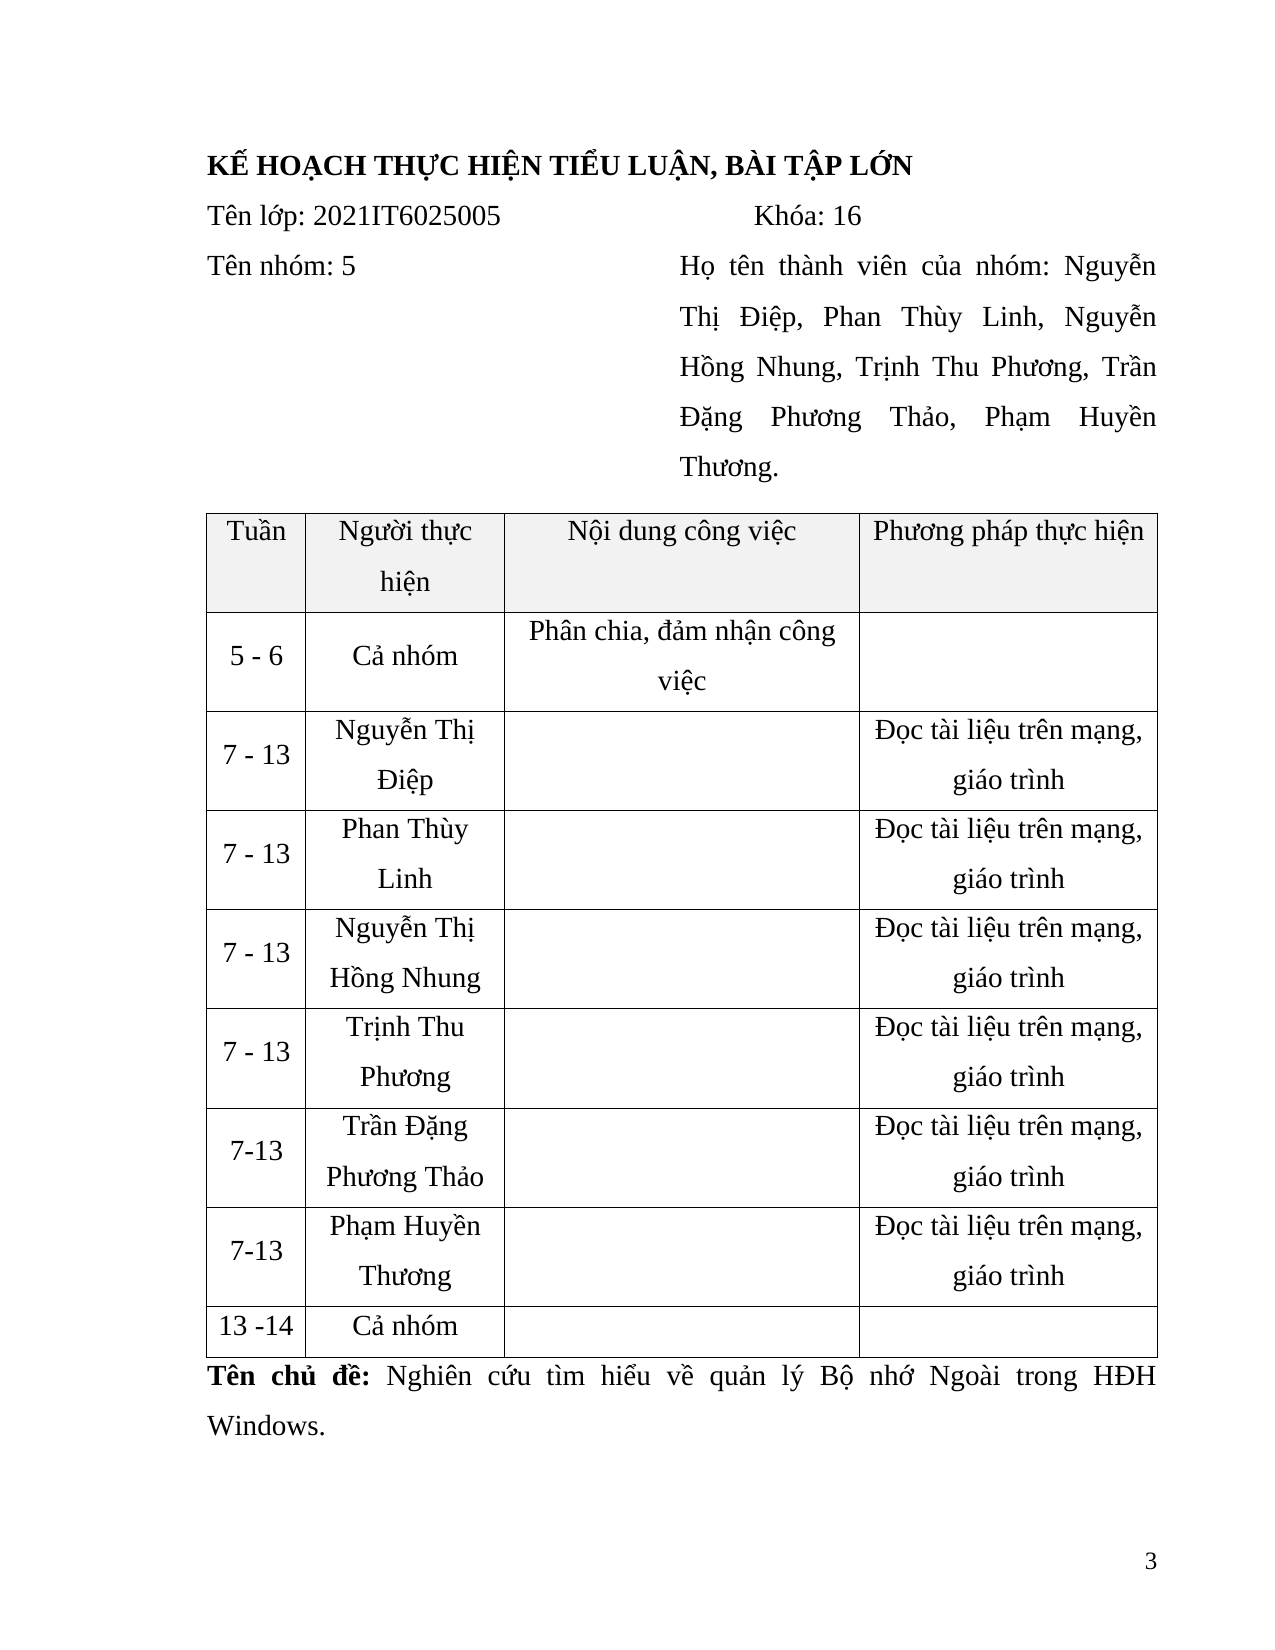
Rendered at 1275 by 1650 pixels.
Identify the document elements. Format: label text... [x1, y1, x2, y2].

table_cell 13 -14 [207, 1307, 305, 1357]
table_cell [505, 1109, 859, 1207]
table_cell 7 - 13 [207, 811, 305, 909]
table_cell Đọc tài liệu trên mạng, giáo trình [860, 1109, 1157, 1207]
table_cell 7 - 13 [207, 712, 305, 810]
table_cell Đọc tài liệu trên mạng, giáo trình [860, 712, 1157, 810]
table_cell Trịnh Thu Phương [306, 1009, 504, 1107]
table_cell Nguyễn Thị Hồng Nhung [306, 910, 504, 1008]
table_cell Đọc tài liệu trên mạng, giáo trình [860, 811, 1157, 909]
table_header Người thực hiện [306, 514, 504, 612]
table_header Phương pháp thực hiện [860, 514, 1157, 612]
table_cell Trần Đặng Phương Thảo [306, 1109, 504, 1207]
table_cell Phân chia, đảm nhận công việc [505, 613, 859, 711]
table_cell Phạm Huyền Thương [306, 1208, 504, 1306]
table_cell 7-13 [207, 1109, 305, 1207]
table_cell Đọc tài liệu trên mạng, giáo trình [860, 1208, 1157, 1306]
table_cell 7-13 [207, 1208, 305, 1306]
table_cell [505, 712, 859, 810]
text Tên lớp: 2021IT6025005 Khóa: 16 [207, 198, 1157, 232]
table_cell Đọc tài liệu trên mạng, giáo trình [860, 1009, 1157, 1107]
table_cell 5 - 6 [207, 613, 305, 711]
table_cell [860, 613, 1157, 711]
table_cell [505, 811, 859, 909]
text Tên nhóm: 5 Họ tên thành viên của nhóm: Nguyễn Thị Điệp, Phan Thùy Linh, Nguyễn Hồng Nhung, Trịnh Thu Phương, Trần Đặng Phương Thảo, Phạm Huyền Thương. [207, 248, 1157, 483]
table_cell [505, 1009, 859, 1107]
table_header Nội dung công việc [505, 514, 859, 612]
table_cell 7 - 13 [207, 910, 305, 1008]
text Tên chủ đề: Nghiên cứu tìm hiểu về quản lý Bộ nhớ Ngoài trong HĐH Windows. [207, 1358, 1157, 1442]
text KẾ HOẠCH THỰC HIỆN TIỂU LUẬN, BÀI TẬP LỚN [207, 148, 1157, 181]
table_cell [505, 1307, 859, 1357]
table_cell [505, 910, 859, 1008]
table_cell Cả nhóm [306, 1307, 504, 1357]
table_cell 7 - 13 [207, 1009, 305, 1107]
table_cell Đọc tài liệu trên mạng, giáo trình [860, 910, 1157, 1008]
table_cell Cả nhóm [306, 613, 504, 711]
table_cell [860, 1307, 1157, 1357]
table_cell Phan Thùy Linh [306, 811, 504, 909]
table_header Tuần [207, 514, 305, 612]
table_cell [505, 1208, 859, 1306]
table_cell Nguyễn Thị Điệp [306, 712, 504, 810]
